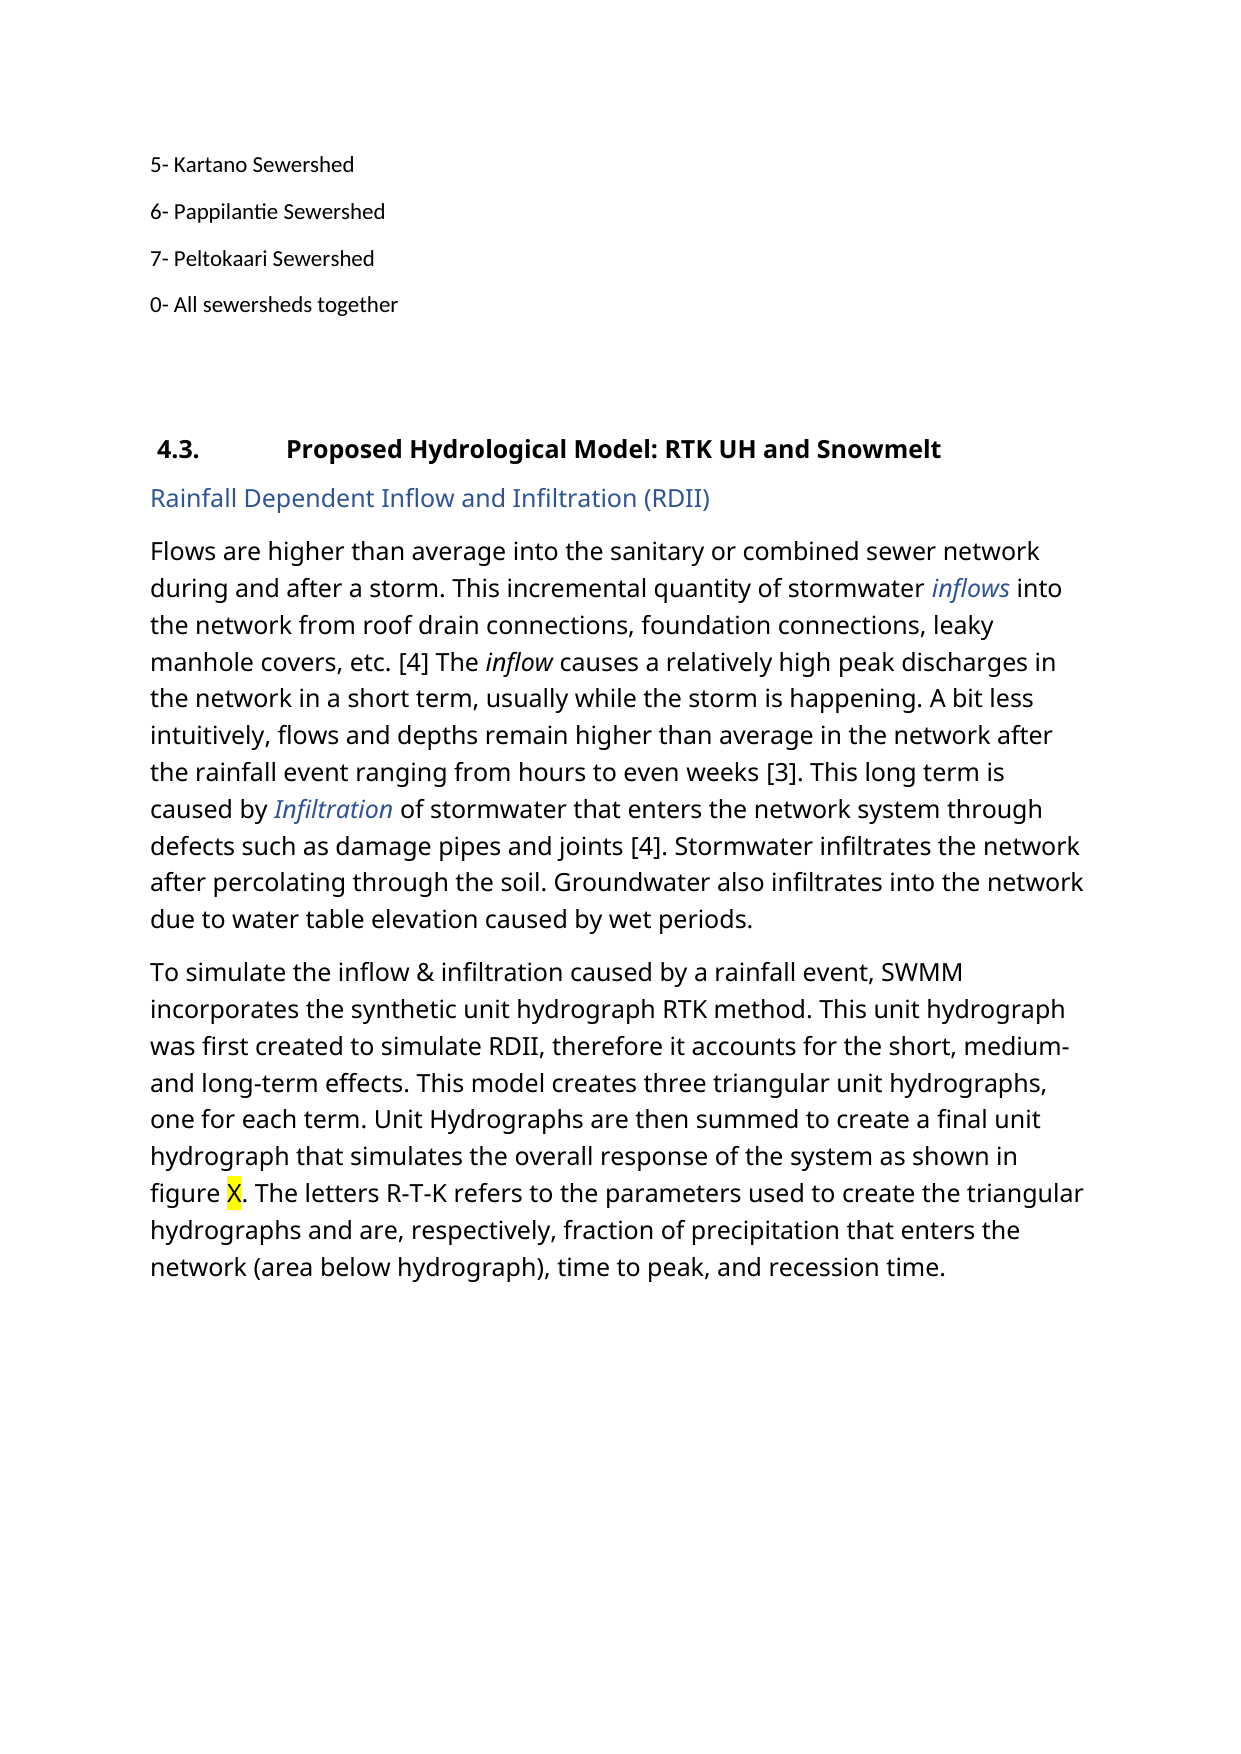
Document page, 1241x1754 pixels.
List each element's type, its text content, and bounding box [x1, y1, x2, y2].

subtitle Proposed Hydrological Model: RTK UH and Snowmelt [157, 431, 1090, 465]
text 0- All sewersheds together [150, 291, 1090, 319]
text 7- Peltokaari Sewershed [150, 244, 1090, 272]
text Flows are higher than average into the sanitary or combined sewer network during and after a storm. This incremental quantity of stormwater inflows into the network from roof drain connections, foundation connections, leaky manhole covers, etc. [4] The inflow causes a relatively high peak discharges in the network in a short term, usually while the storm is happening. A bit less intuitively, flows and depths remain higher than average in the network after the rainfall event ranging from hours to even weeks [3]. This long term is caused by Infiltration of stormwater that enters the network system through defects such as damage pipes and joints [4]. Stormwater infiltrates the network after percolating through the soil. Groundwater also infiltrates into the network due to water table elevation caused by wet periods. [150, 534, 1090, 936]
text To simulate the inflow & infiltration caused by a rainfall event, SWMM incorporates the synthetic unit hydrograph RTK method. This unit hydrograph was first created to simulate RDII, therefore it accounts for the short, medium- and long-term effects. This model creates three triangular unit hydrographs, one for each term. Unit Hydrographs are then summed to create a final unit hydrograph that simulates the overall response of the system as shown in figure X. The letters R-T-K refers to the parameters used to create the triangular hydrographs and are, respectively, fraction of precipitation that enters the network (area below hydrograph), time to peak, and recession time. [150, 955, 1090, 1283]
text Rainfall Dependent Inflow and Infiltration (RDII) [150, 481, 1090, 514]
text 6- Pappilantie Sewershed [150, 197, 1090, 225]
text 5- Kartano Sewershed [150, 150, 1090, 178]
